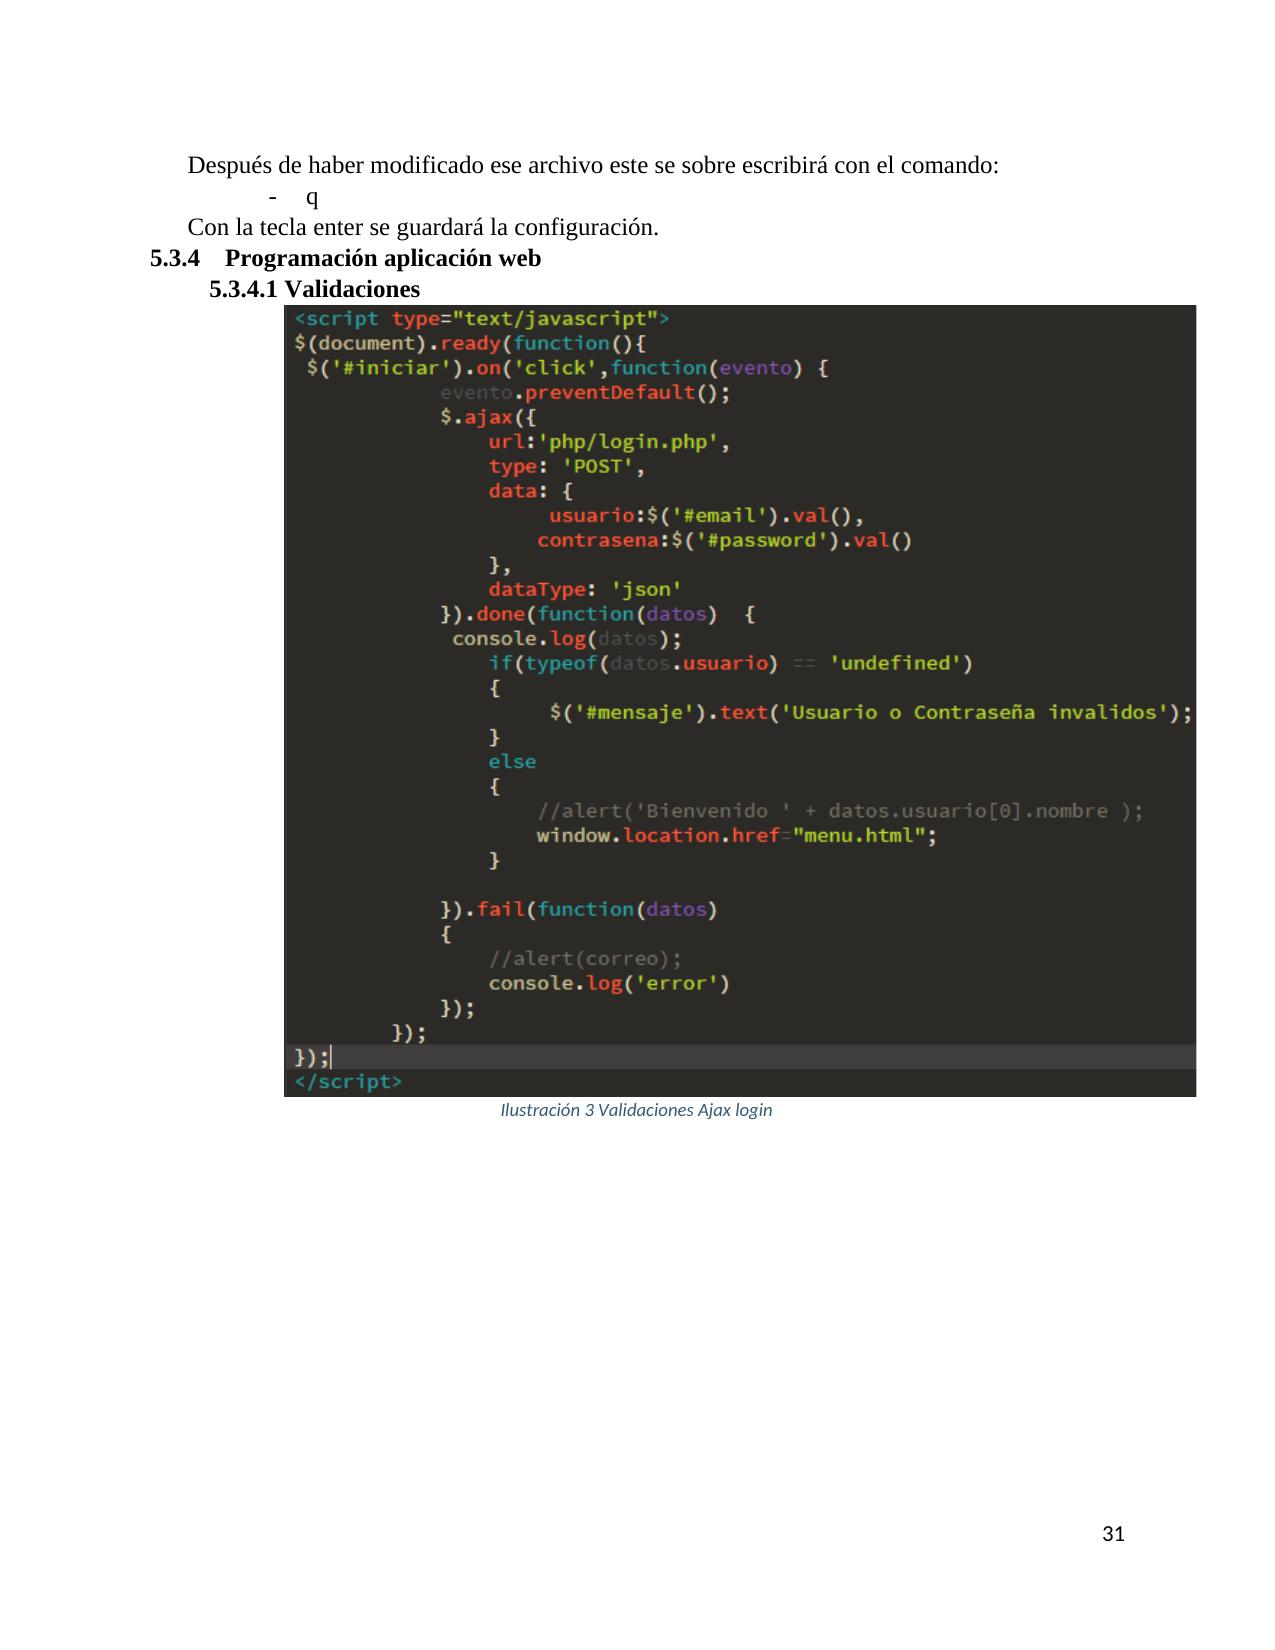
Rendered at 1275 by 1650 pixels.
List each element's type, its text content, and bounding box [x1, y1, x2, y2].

list Después de haber modificado ese archivo este se sobre escribirá con el comando: [187, 150, 1125, 179]
list Programación aplicación web [150, 243, 1125, 272]
list q [268, 181, 1125, 210]
list Validaciones [209, 274, 1125, 303]
list Con la tecla enter se guardará la configuración. [187, 212, 1125, 241]
text Ilustración 3 Validaciones Ajax login [150, 1098, 1125, 1121]
